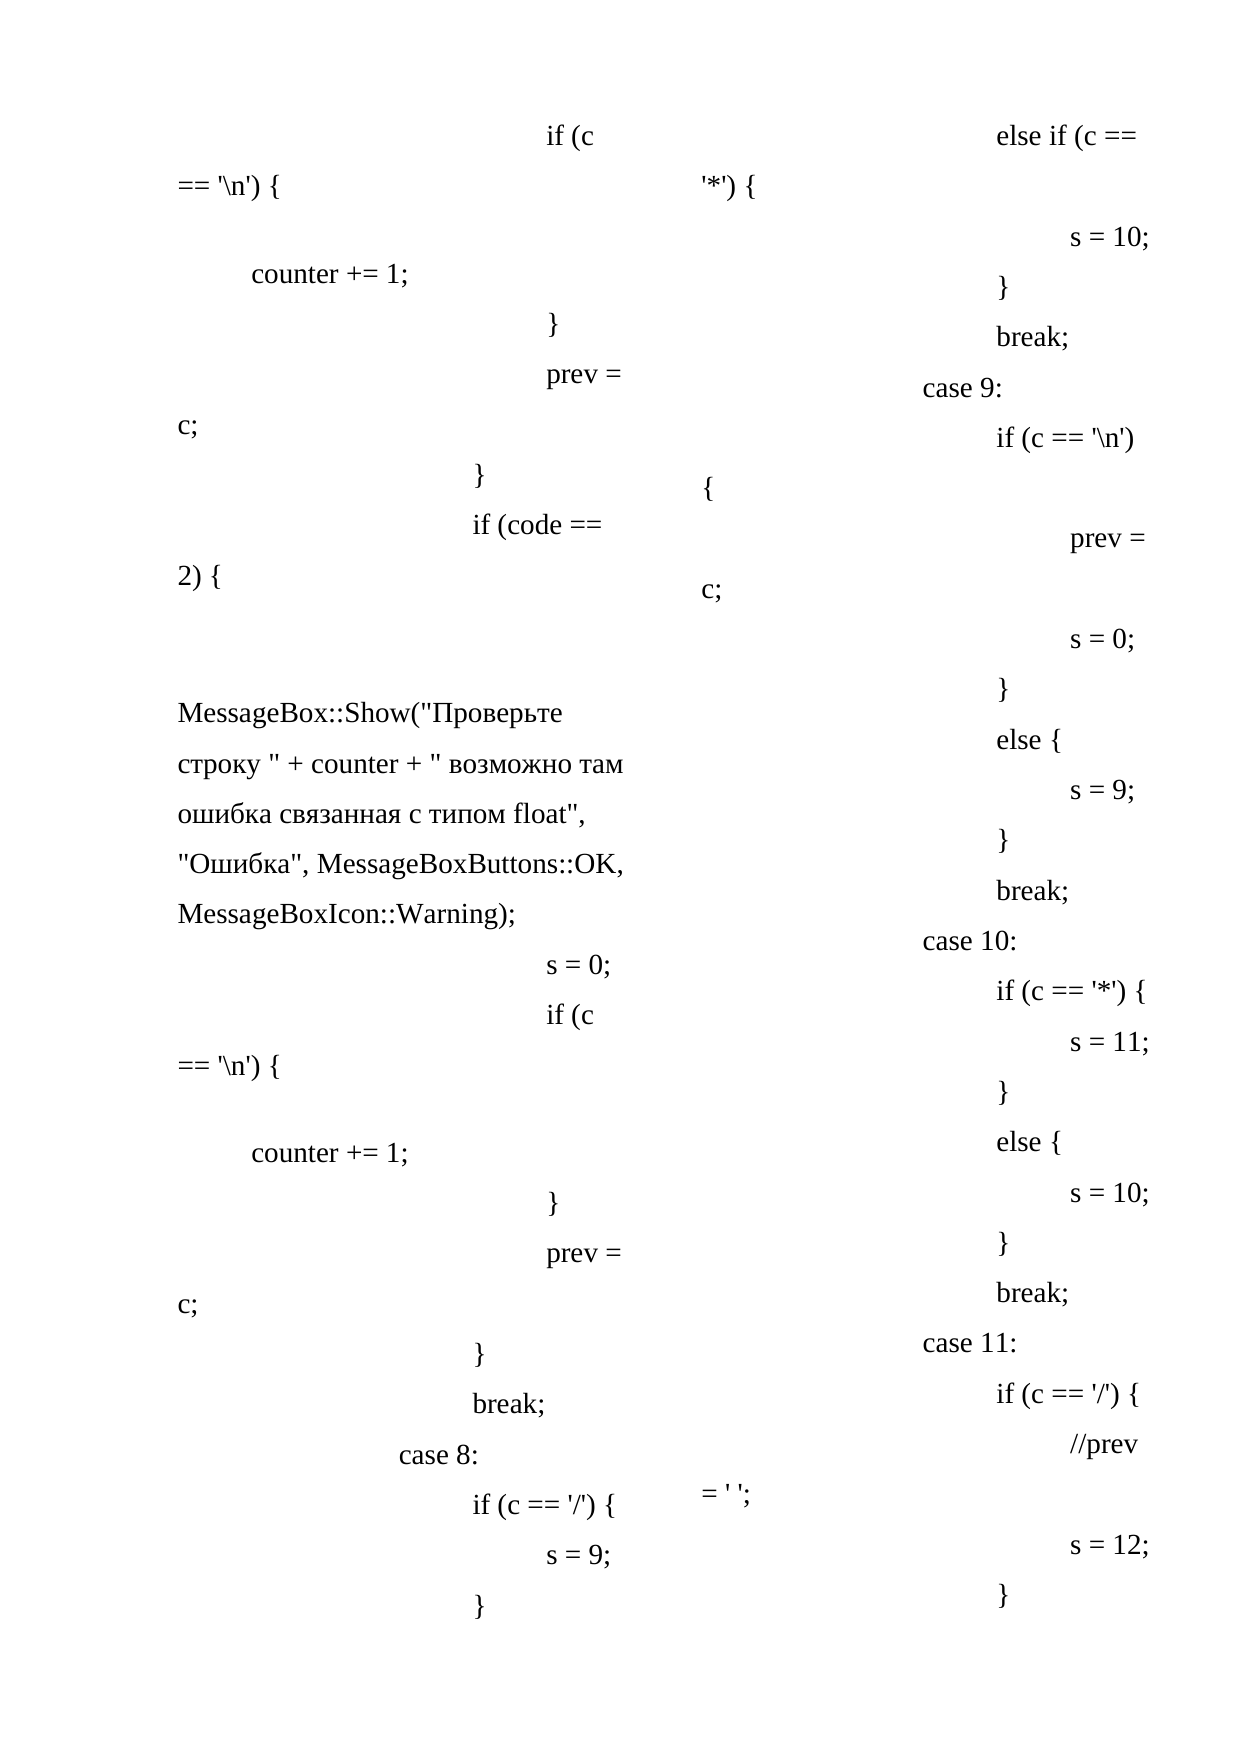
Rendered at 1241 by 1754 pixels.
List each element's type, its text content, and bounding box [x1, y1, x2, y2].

text } [177, 1336, 628, 1370]
text s = 0; [701, 621, 1152, 655]
text } [701, 269, 1152, 303]
text if (code == 2) { [177, 507, 628, 591]
text else if (c == '*') { [701, 118, 1152, 202]
text if (c == '\n') { [701, 420, 1152, 504]
text } [701, 1577, 1152, 1611]
text break; [701, 873, 1152, 906]
text if (c == '\n') { [177, 118, 628, 202]
text } [701, 1074, 1152, 1108]
text } [177, 1588, 628, 1621]
text } [177, 306, 628, 340]
text if (c == '/') { [177, 1487, 628, 1521]
text if (c == '\n') { [177, 997, 628, 1081]
text counter += 1; [177, 219, 628, 289]
text case 11: [701, 1326, 1152, 1359]
text prev = c; [701, 521, 1152, 604]
text s = 9; [701, 772, 1152, 806]
text prev = c; [177, 356, 628, 440]
text } [701, 1225, 1152, 1258]
text case 8: [177, 1437, 628, 1470]
text if (c == '/') { [701, 1376, 1152, 1409]
text s = 0; [177, 947, 628, 981]
text if (c == '*') { [701, 973, 1152, 1007]
text s = 9; [177, 1537, 628, 1571]
text prev = c; [177, 1236, 628, 1319]
text MessageBox::Show("Проверьте строку " + counter + " возможно там ошибка связанная с типом float", "Ошибка", MessageBoxButtons::OK, MessageBoxIcon::Warning); [177, 608, 628, 930]
text break; [701, 1275, 1152, 1309]
text } [177, 1185, 628, 1219]
text } [701, 672, 1152, 705]
text else { [701, 722, 1152, 755]
text //prev = ' '; [701, 1426, 1152, 1510]
text } [701, 822, 1152, 856]
text break; [177, 1387, 628, 1420]
text s = 10; [701, 219, 1152, 252]
text counter += 1; [177, 1098, 628, 1168]
text s = 10; [701, 1175, 1152, 1208]
text break; [701, 319, 1152, 353]
text } [177, 457, 628, 491]
text else { [701, 1124, 1152, 1158]
text s = 12; [701, 1527, 1152, 1560]
text s = 11; [701, 1024, 1152, 1057]
text case 10: [701, 923, 1152, 957]
text case 9: [701, 370, 1152, 403]
